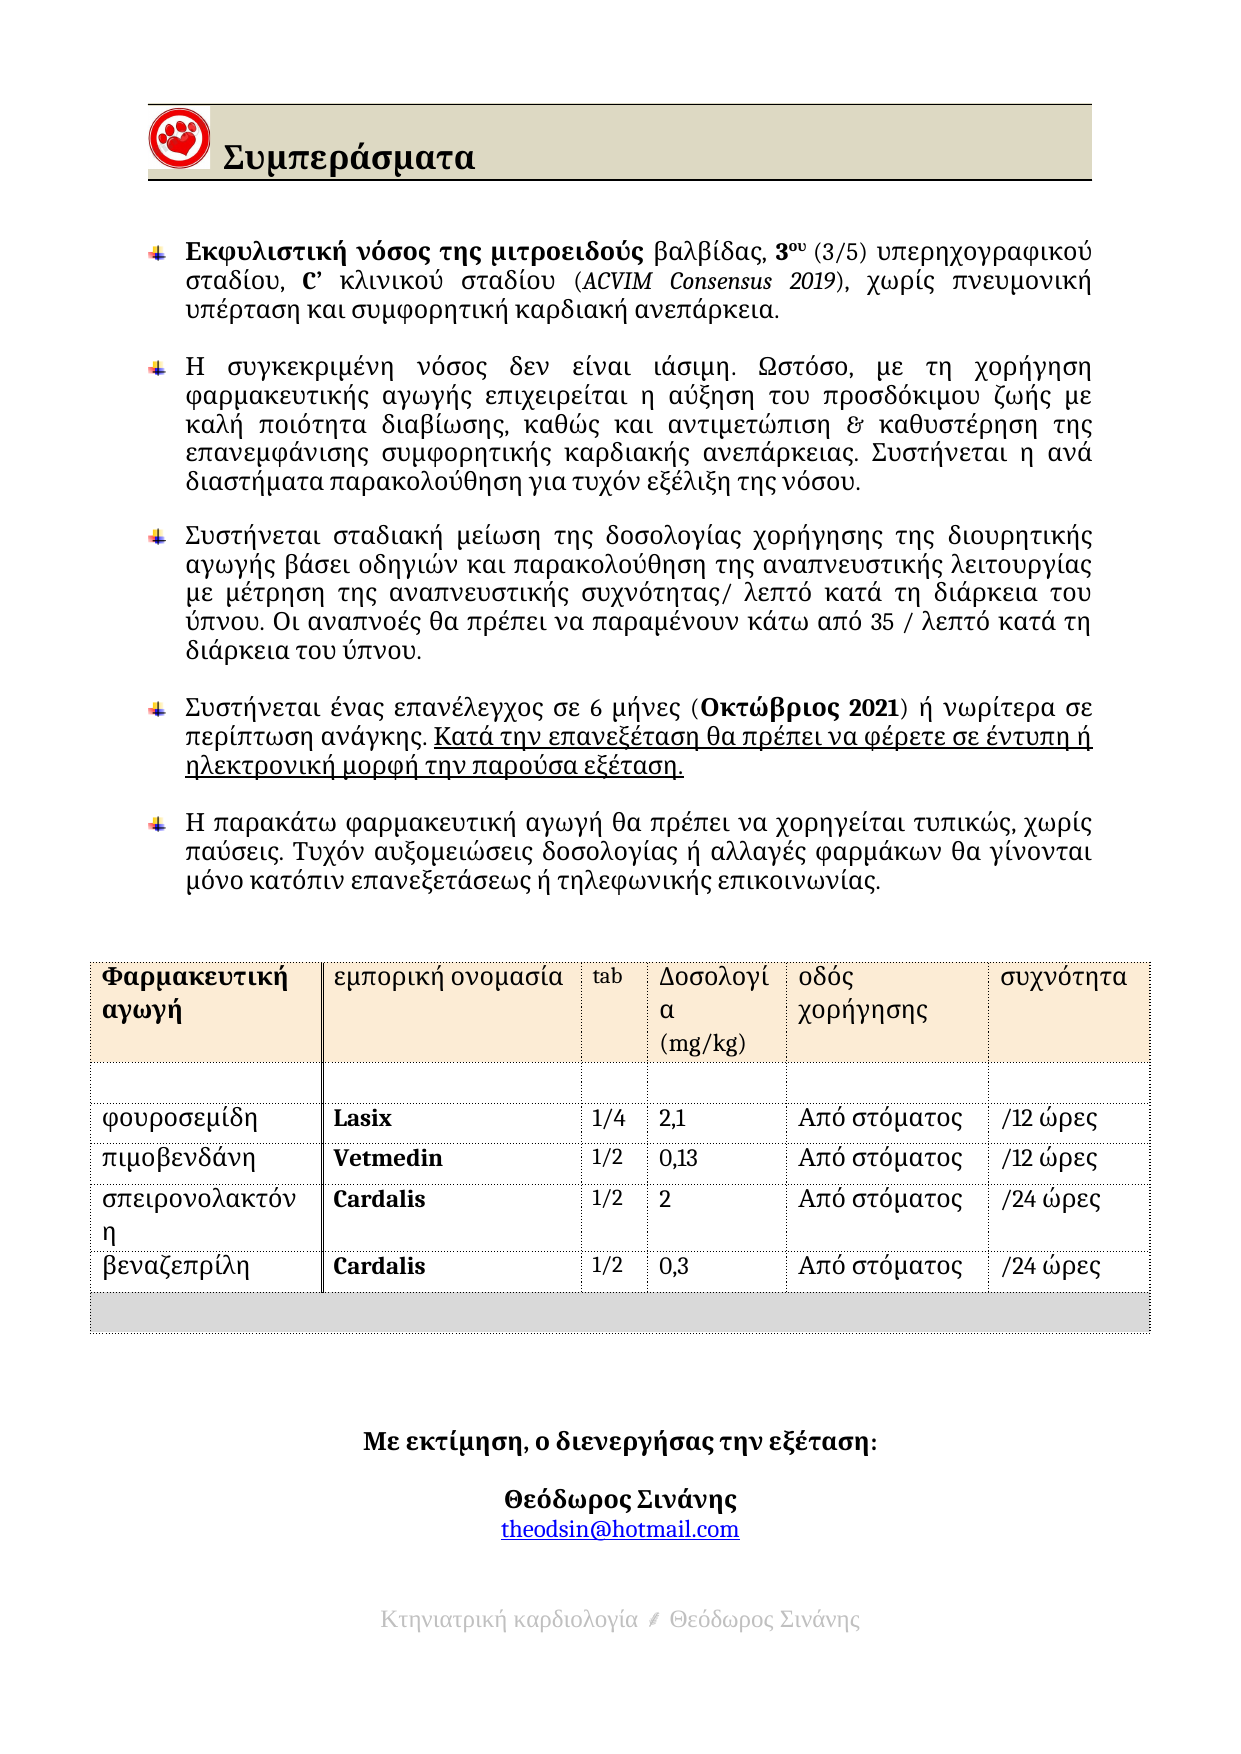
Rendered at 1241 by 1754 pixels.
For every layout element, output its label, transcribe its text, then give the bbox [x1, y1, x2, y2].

table_cell 2 [648, 1184, 787, 1251]
table_cell 1/2 [581, 1184, 648, 1251]
table_header Δοσολογία (mg/kg) [648, 962, 787, 1062]
table_cell [989, 1062, 1150, 1102]
table_cell 0,3 [648, 1251, 787, 1292]
table_cell [648, 1062, 787, 1102]
table_cell Lasix [324, 1103, 581, 1143]
table_cell φουροσεμίδη [90, 1103, 321, 1143]
table_cell σπειρονολακτόνη [90, 1184, 321, 1251]
table_cell βεναζεπρίλη [90, 1251, 321, 1292]
table_cell Από στόματος [787, 1184, 989, 1251]
table_cell Από στόματος [787, 1103, 989, 1143]
table_cell /12 ώρες [989, 1143, 1150, 1184]
list Η συγκεκριμένη νόσος δεν είναι ιάσιμη. Ωστόσο, με τη χορήγηση φαρμακευτικής αγωγής επιχειρείται η αύξηση του προσδόκιμου ζωής με καλή ποιότητα διαβίωσης, καθώς και αντιμετώπιση & καθυστέρηση της επανεμφάνισης συμφορητικής καρδιακής ανεπάρκειας. Συστήνεται η ανά διαστήματα παρακολούθηση για τυχόν εξέλιξη της νόσου. [148, 353, 1092, 497]
list Συστήνεται ένας επανέλεγχος σε 6 μήνες (Οκτώβριος 2021) ή νωρίτερα σε περίπτωση ανάγκης. Κατά την επανεξέταση θα πρέπει να φέρετε σε έντυπη ή ηλεκτρονική μορφή την παρούσα εξέταση. [148, 694, 1092, 781]
picture [148, 359, 166, 376]
picture [148, 700, 166, 717]
table_cell [324, 1062, 581, 1102]
list Η παρακάτω φαρμακευτική αγωγή θα πρέπει να χορηγείται τυπικώς, χωρίς παύσεις. Τυχόν αυξομειώσεις δοσολογίας ή αλλαγές φαρμάκων θα γίνονται μόνο κατόπιν επανεξετάσεως ή τηλεφωνικής επικοινωνίας. [148, 809, 1092, 896]
table_cell Cardalis [324, 1251, 581, 1292]
list Εκφυλιστική νόσος της μιτροειδούς βαλβίδας, 3ου (3/5) υπερηχογραφικού σταδίου, C’ κλινικού σταδίου (ACVIM Consensus 2019), χωρίς πνευμονική υπέρταση και συμφορητική καρδιακή ανεπάρκεια. [148, 238, 1092, 324]
table_header εμπορική ονομασία [324, 962, 581, 1062]
table_cell [787, 1062, 989, 1102]
table_cell 1/2 [581, 1143, 648, 1184]
picture [147, 106, 211, 169]
table_cell /12 ώρες [989, 1103, 1150, 1143]
table_cell 1/2 [581, 1251, 648, 1292]
list Συστήνεται σταδιακή μείωση της δοσολογίας χορήγησης της διουρητικής αγωγής βάσει οδηγιών και παρακολούθηση της αναπνευστικής λειτουργίας με μέτρηση της αναπνευστικής συχνότητας/ λεπτό κατά τη διάρκεια του ύπνου. Οι αναπνοές θα πρέπει να παραμένουν κάτω από 35 / λεπτό κατά τη διάρκεια του ύπνου. [148, 522, 1092, 666]
table_cell 1/4 [581, 1103, 648, 1143]
table_cell Από στόματος [787, 1251, 989, 1292]
table_cell Από στόματος [787, 1143, 989, 1184]
table_cell 0,13 [648, 1143, 787, 1184]
text Θεόδωρος Σινάνης [148, 1486, 1092, 1514]
table_cell /24 ώρες [989, 1184, 1150, 1251]
picture [148, 527, 166, 545]
table_header tab [581, 962, 648, 1062]
table_cell /24 ώρες [989, 1251, 1150, 1292]
table_header συχνότητα [989, 962, 1150, 1062]
table_cell [90, 1292, 1150, 1332]
subtitle Συμπεράσματα [148, 105, 1092, 179]
text Με εκτίμηση, ο διενεργήσας την εξέταση: [148, 1428, 1092, 1457]
table_cell [581, 1062, 648, 1102]
table_header οδός χορήγησης [787, 962, 989, 1062]
picture [148, 815, 166, 832]
text theodsin@hotmail.com [148, 1514, 1092, 1543]
picture [148, 244, 166, 261]
table_cell Cardalis [324, 1184, 581, 1251]
table_cell Vetmedin [324, 1143, 581, 1184]
table_cell πιμοβενδάνη [90, 1143, 321, 1184]
table_cell 2,1 [648, 1103, 787, 1143]
table_cell [90, 1062, 321, 1102]
table_header Φαρμακευτική αγωγή [90, 962, 321, 1062]
